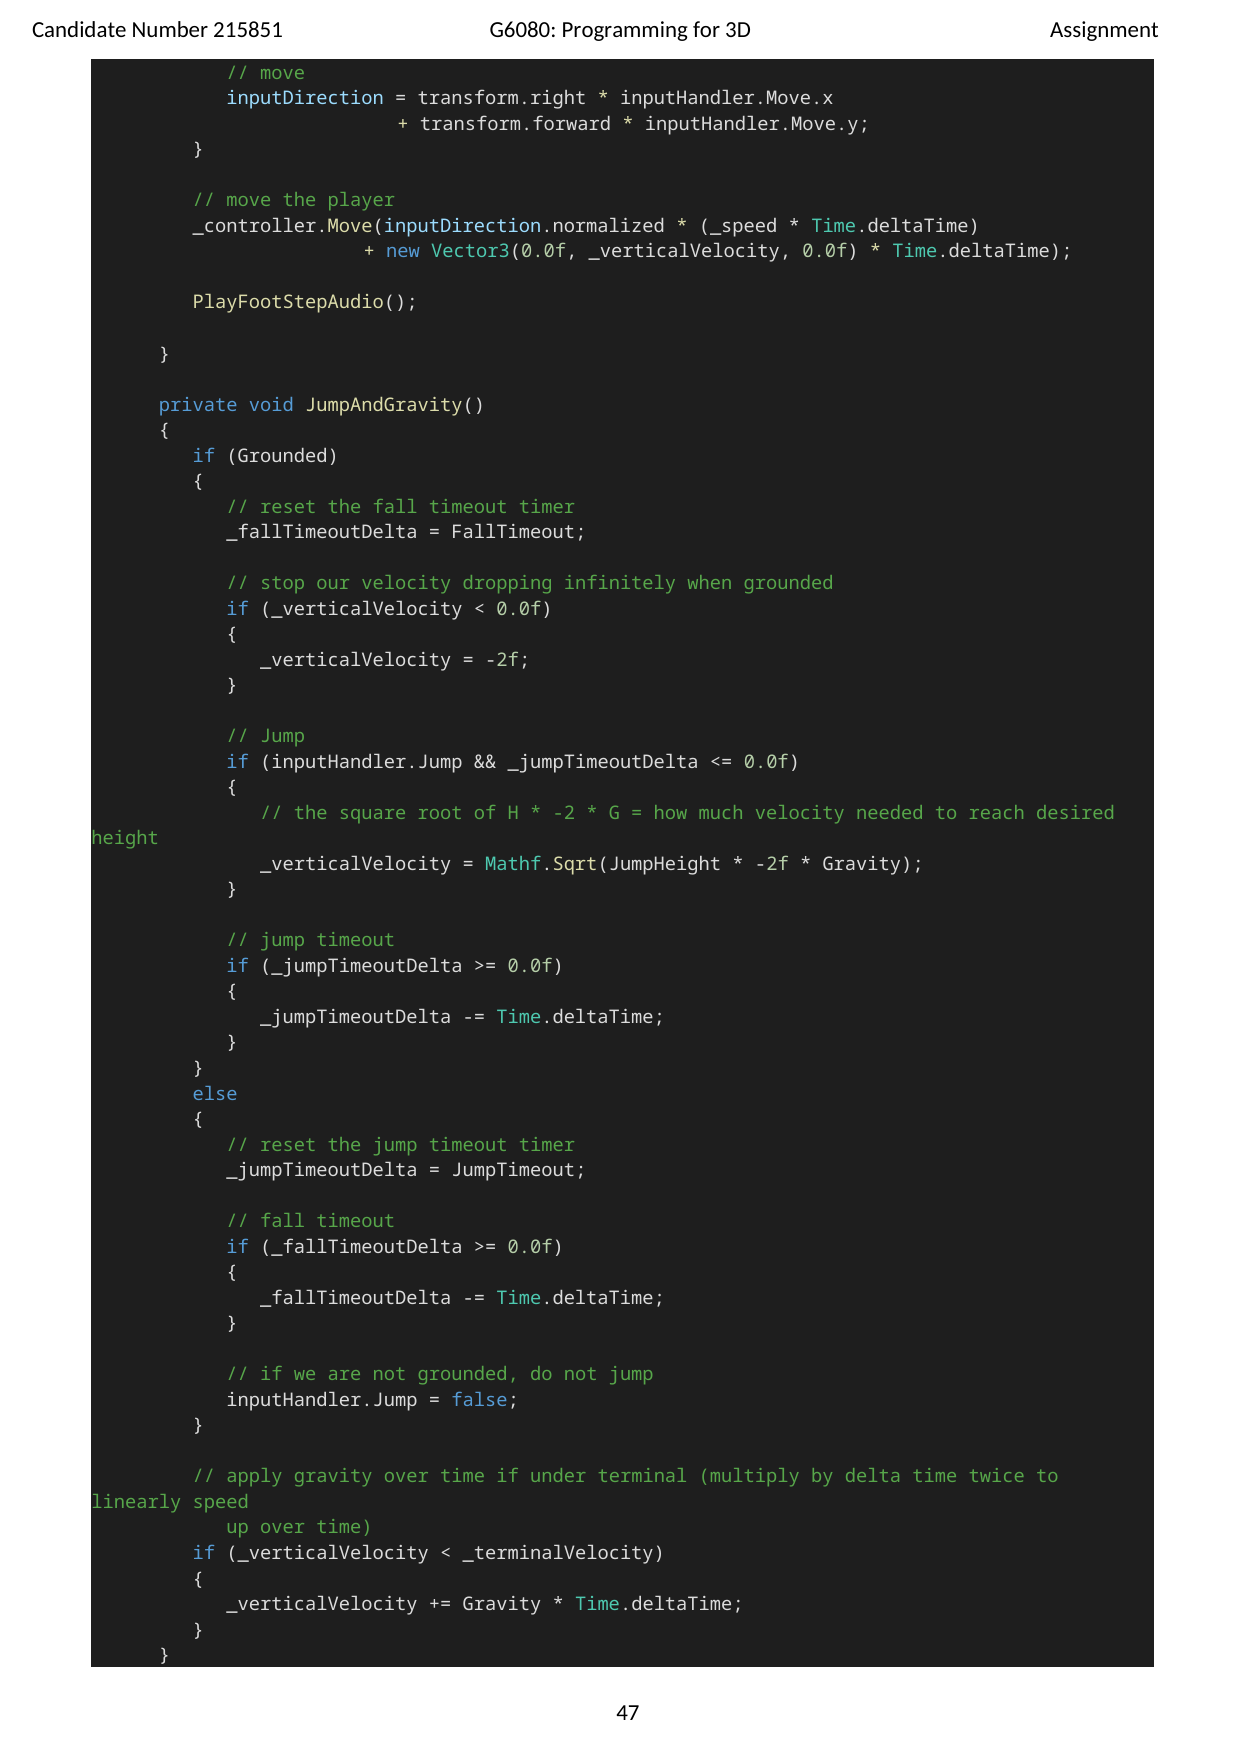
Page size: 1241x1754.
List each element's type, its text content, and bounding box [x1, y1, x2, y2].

text + new Vector3(0.0f, _verticalVelocity, 0.0f) * Time.deltaTime); PlayFootStepAudio(); } private void JumpAndGravity() { if (Grounded) { // reset the fall timeout timer _fallTimeoutDelta = FallTimeout; // stop our velocity dropping infinitely when grounded if (_verticalVelocity < 0.0f) { _verticalVelocity = -2f; } // Jump if (inputHandler.Jump && _jumpTimeoutDelta <= 0.0f) { // the square root of H * -2 * G = how much velocity needed to reach desired height _verticalVelocity = Mathf.Sqrt(JumpHeight * -2f * Gravity); } // jump timeout if (_jumpTimeoutDelta >= 0.0f) { _jumpTimeoutDelta -= Time.deltaTime; } } else { // reset the jump timeout timer _jumpTimeoutDelta = JumpTimeout; // fall timeout if (_fallTimeoutDelta >= 0.0f) { _fallTimeoutDelta -= Time.deltaTime; } // if we are not grounded, do not jump inputHandler.Jump = false; } // apply gravity over time if under terminal (multiply by delta time twice to linearly speed [91, 238, 1154, 1514]
text + transform.forward * inputHandler.Move.y; } // move the player _controller.Move(inputDirection.normalized * (_speed * Time.deltaTime) [91, 110, 1154, 238]
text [91, 59, 1154, 110]
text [91, 1514, 1154, 1667]
